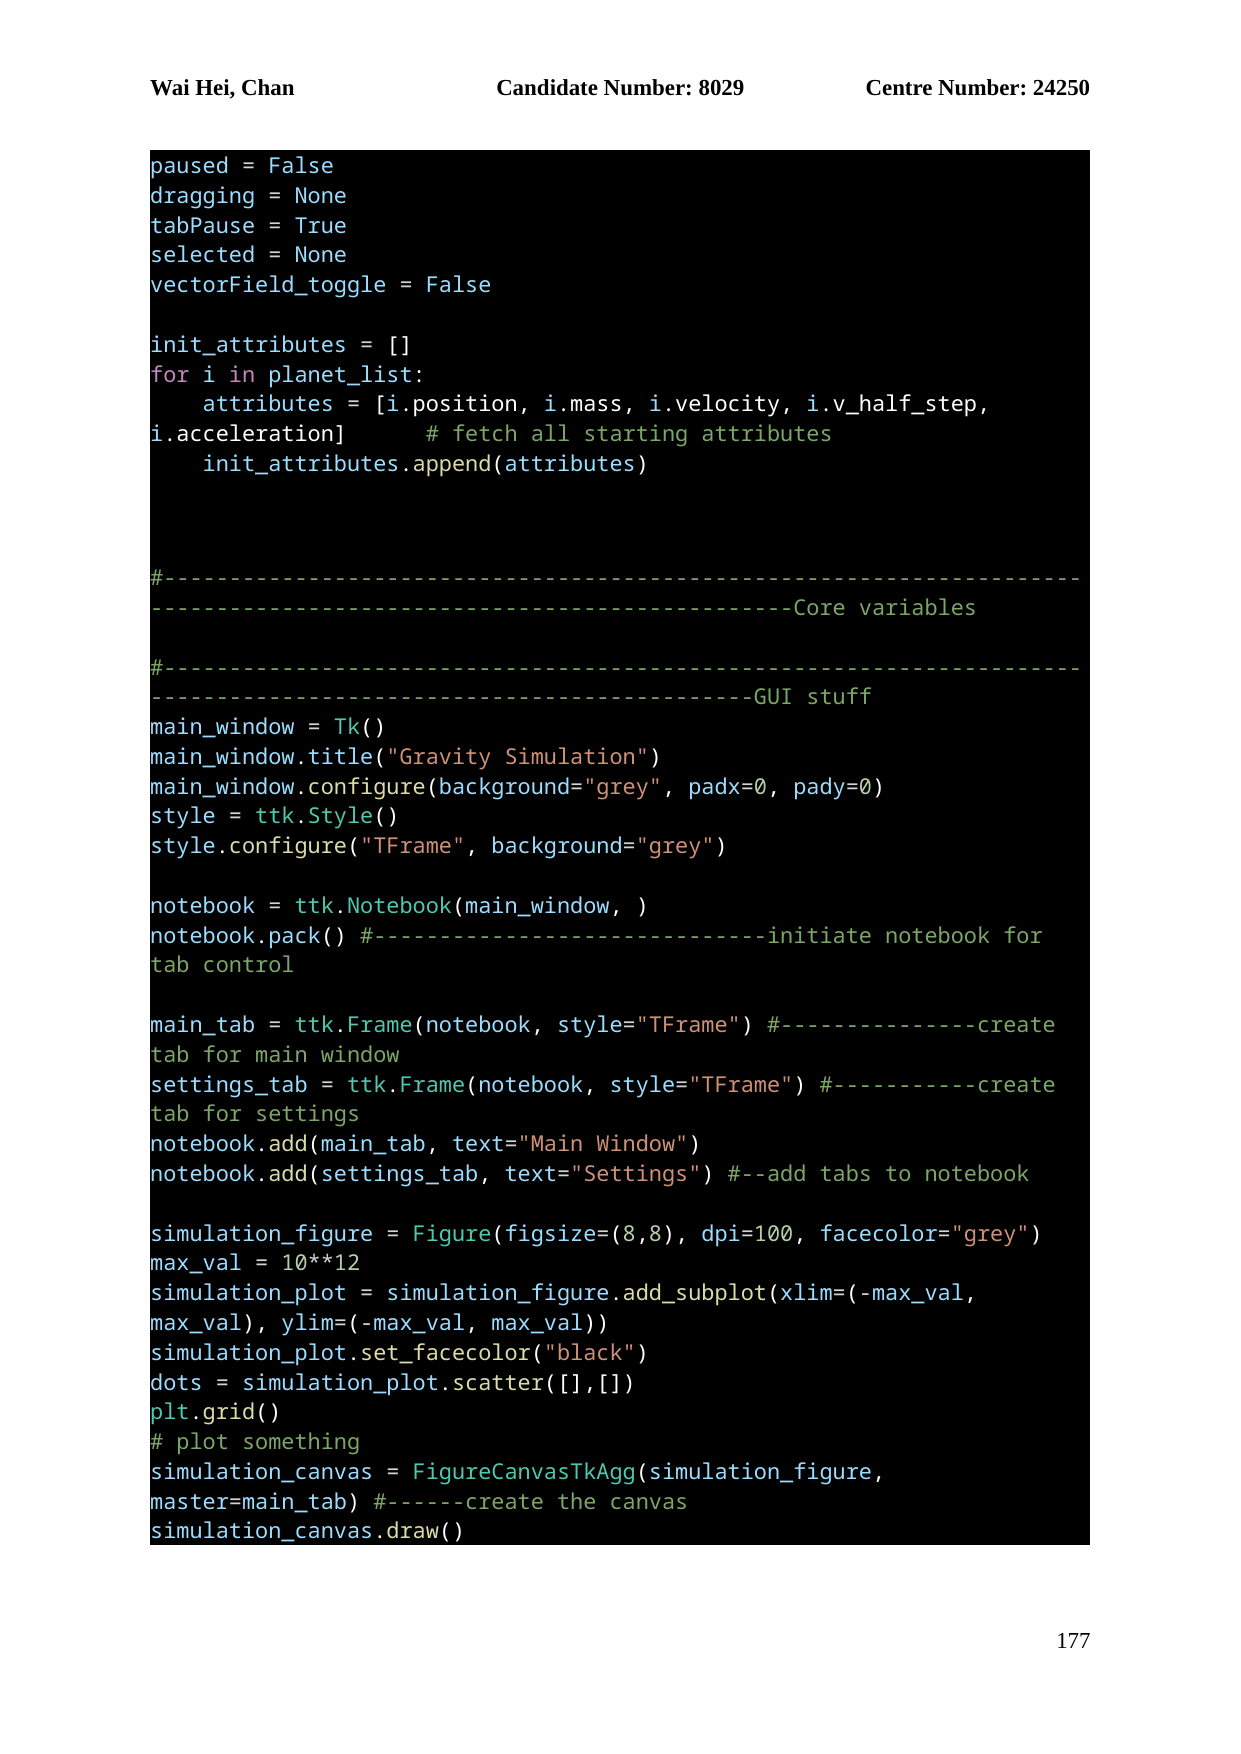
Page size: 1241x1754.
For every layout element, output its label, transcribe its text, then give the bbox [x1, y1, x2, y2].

text dots = simulation_plot.scatter([],[]) [150, 1367, 1090, 1396]
text plt.grid() [150, 1396, 1090, 1426]
text for i in planet_list: [150, 358, 1090, 388]
text dragging = None [150, 180, 1090, 209]
text simulation_plot.set_facecolor("black") [150, 1337, 1090, 1367]
text vectorField_toggle = False [150, 269, 1090, 299]
text simulation_figure = Figure(figsize=(8,8), dpi=100, facecolor="grey") [150, 1218, 1090, 1247]
text init_attributes.append(attributes) [150, 448, 1090, 478]
text simulation_canvas.draw() [150, 1516, 1090, 1545]
text notebook.add(main_tab, text="Main Window") [150, 1128, 1090, 1158]
text notebook.add(settings_tab, text="Settings") #--add tabs to notebook [150, 1158, 1090, 1188]
text notebook.pack() #------------------------------initiate notebook for tab control [150, 920, 1090, 979]
text main_tab = ttk.Frame(notebook, style="TFrame") #---------------create tab for main window [150, 1009, 1090, 1069]
text settings_tab = ttk.Frame(notebook, style="TFrame") #-----------create tab for settings [150, 1069, 1090, 1128]
text attributes = [i.position, i.mass, i.velocity, i.v_half_step, i.acceleration] # fetch all starting attributes [150, 388, 1090, 448]
text #--------------------------------------------------------------------------------------------------------------------GUI stuff [150, 652, 1090, 711]
text simulation_canvas = FigureCanvasTkAgg(simulation_figure, master=main_tab) #------create the canvas [150, 1456, 1090, 1516]
text main_window.title("Gravity Simulation") [150, 741, 1090, 771]
text notebook = ttk.Notebook(main_window, ) [150, 890, 1090, 920]
text #-----------------------------------------------------------------------------------------------------------------------Core variables [150, 562, 1090, 622]
text main_window.configure(background="grey", padx=0, pady=0) [150, 771, 1090, 801]
text paused = False [150, 150, 1090, 180]
text main_window = Tk() [150, 711, 1090, 741]
text max_val = 10**12 [150, 1247, 1090, 1277]
text selected = None [150, 239, 1090, 269]
text style.configure("TFrame", background="grey") [150, 830, 1090, 860]
text init_attributes = [] [150, 329, 1090, 358]
text simulation_plot = simulation_figure.add_subplot(xlim=(-max_val, max_val), ylim=(-max_val, max_val)) [150, 1277, 1090, 1337]
text # plot something [150, 1426, 1090, 1456]
text style = ttk.Style() [150, 801, 1090, 830]
text tabPause = True [150, 209, 1090, 239]
